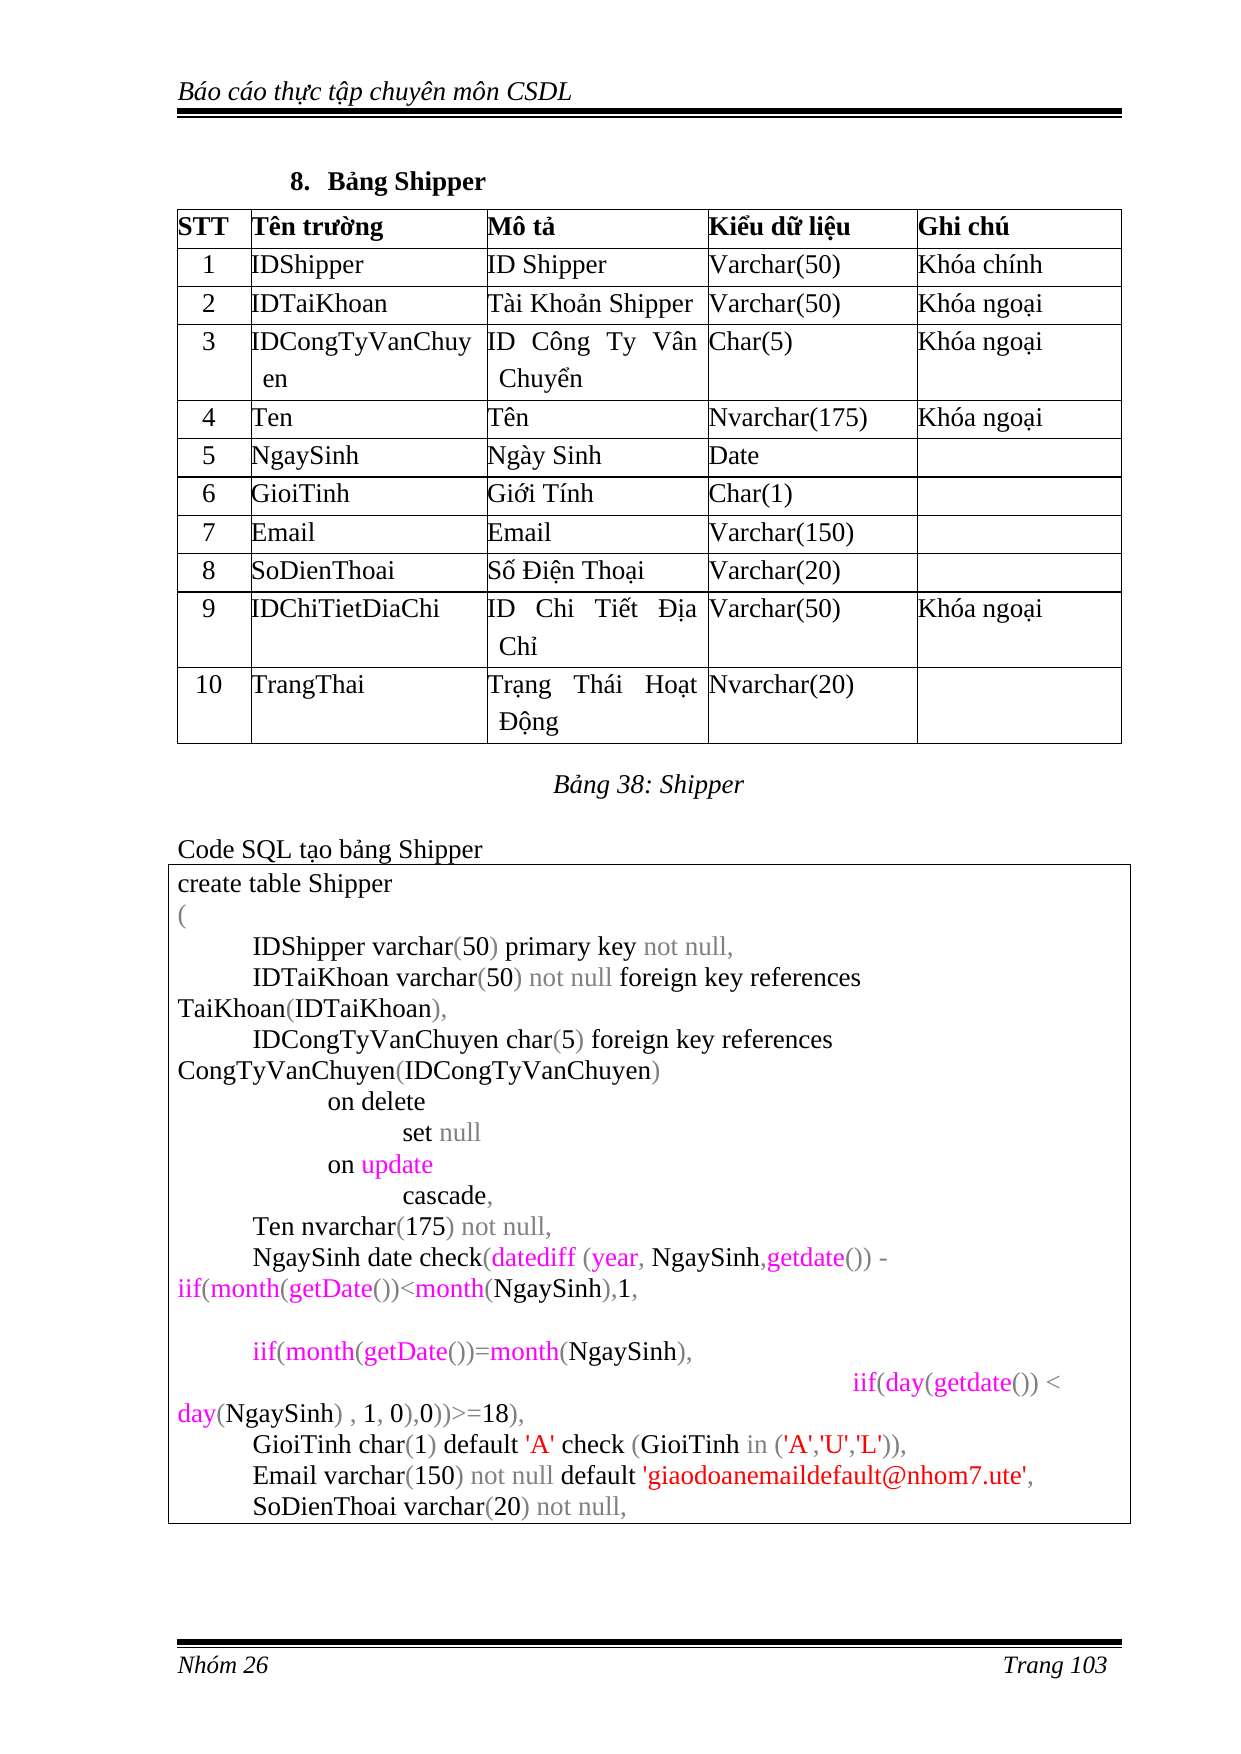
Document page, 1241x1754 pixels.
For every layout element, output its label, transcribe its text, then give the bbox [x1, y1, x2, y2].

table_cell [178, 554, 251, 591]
text IDTaiKhoan varchar(50) not null foreign key references TaiKhoan(IDTaiKhoan), [177, 961, 1122, 1023]
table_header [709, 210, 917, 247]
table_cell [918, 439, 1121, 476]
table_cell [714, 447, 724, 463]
text IDCongTyVanChuyen char(5) foreign key references CongTyVanChuyen(IDCongTyVanChuyen) [177, 1023, 1122, 1085]
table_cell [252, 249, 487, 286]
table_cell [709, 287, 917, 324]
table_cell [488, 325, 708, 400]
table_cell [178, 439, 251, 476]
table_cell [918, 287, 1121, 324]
text GioiTinh char(1) default 'A' check (GioiTinh in ('A','U','L')), [177, 1428, 1122, 1459]
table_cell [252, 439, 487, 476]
text IDShipper varchar(50) primary key not null, [177, 930, 1122, 961]
text create table Shipper [169, 865, 1130, 898]
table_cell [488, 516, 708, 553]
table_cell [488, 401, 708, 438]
text ( [177, 898, 1122, 930]
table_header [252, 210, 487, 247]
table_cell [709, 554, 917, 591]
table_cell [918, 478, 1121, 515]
text cascade, [177, 1179, 1122, 1210]
text Code SQL tạo bảng Shipper [177, 833, 1122, 864]
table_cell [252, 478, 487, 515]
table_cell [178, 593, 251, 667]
text on delete [177, 1085, 1122, 1117]
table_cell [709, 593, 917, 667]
text Email varchar(150) not null default 'giaodoanemaildefault@nhom7.ute', [177, 1459, 1122, 1487]
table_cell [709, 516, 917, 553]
text on update [177, 1148, 1122, 1179]
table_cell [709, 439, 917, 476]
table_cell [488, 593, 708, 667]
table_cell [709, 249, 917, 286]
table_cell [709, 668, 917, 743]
text Bảng Shipper [290, 166, 1122, 197]
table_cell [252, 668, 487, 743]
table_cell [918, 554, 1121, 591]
text Ten nvarchar(175) not null, [177, 1210, 1122, 1241]
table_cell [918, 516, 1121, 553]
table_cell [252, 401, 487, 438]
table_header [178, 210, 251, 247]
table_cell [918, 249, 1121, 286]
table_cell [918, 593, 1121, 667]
text Bảng 38: Shipper [177, 769, 1122, 800]
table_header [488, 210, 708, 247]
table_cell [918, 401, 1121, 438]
text NgaySinh date check(datediff (year, NgaySinh,getdate()) - iif(month(getDate())<month(NgaySinh),1, [177, 1241, 1122, 1303]
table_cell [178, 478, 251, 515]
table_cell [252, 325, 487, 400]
text SoDienThoai varchar(20) not null, [169, 1487, 1130, 1523]
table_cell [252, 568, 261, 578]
text set null [177, 1117, 1122, 1148]
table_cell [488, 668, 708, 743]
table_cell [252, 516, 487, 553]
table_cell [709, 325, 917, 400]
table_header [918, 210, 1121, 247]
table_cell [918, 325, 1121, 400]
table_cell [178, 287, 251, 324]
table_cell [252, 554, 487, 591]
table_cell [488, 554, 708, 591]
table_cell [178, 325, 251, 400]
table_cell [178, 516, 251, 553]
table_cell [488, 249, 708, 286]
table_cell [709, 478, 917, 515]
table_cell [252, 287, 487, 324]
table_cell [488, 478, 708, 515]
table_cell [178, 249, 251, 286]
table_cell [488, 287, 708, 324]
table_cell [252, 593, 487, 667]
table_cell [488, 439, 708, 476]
text iif(month(getDate())=month(NgaySinh), [177, 1303, 1122, 1366]
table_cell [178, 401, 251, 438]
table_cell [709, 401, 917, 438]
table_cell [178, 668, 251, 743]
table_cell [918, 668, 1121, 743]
text iif(day(getdate()) < day(NgaySinh) , 1, 0),0))>=18), [177, 1366, 1122, 1428]
